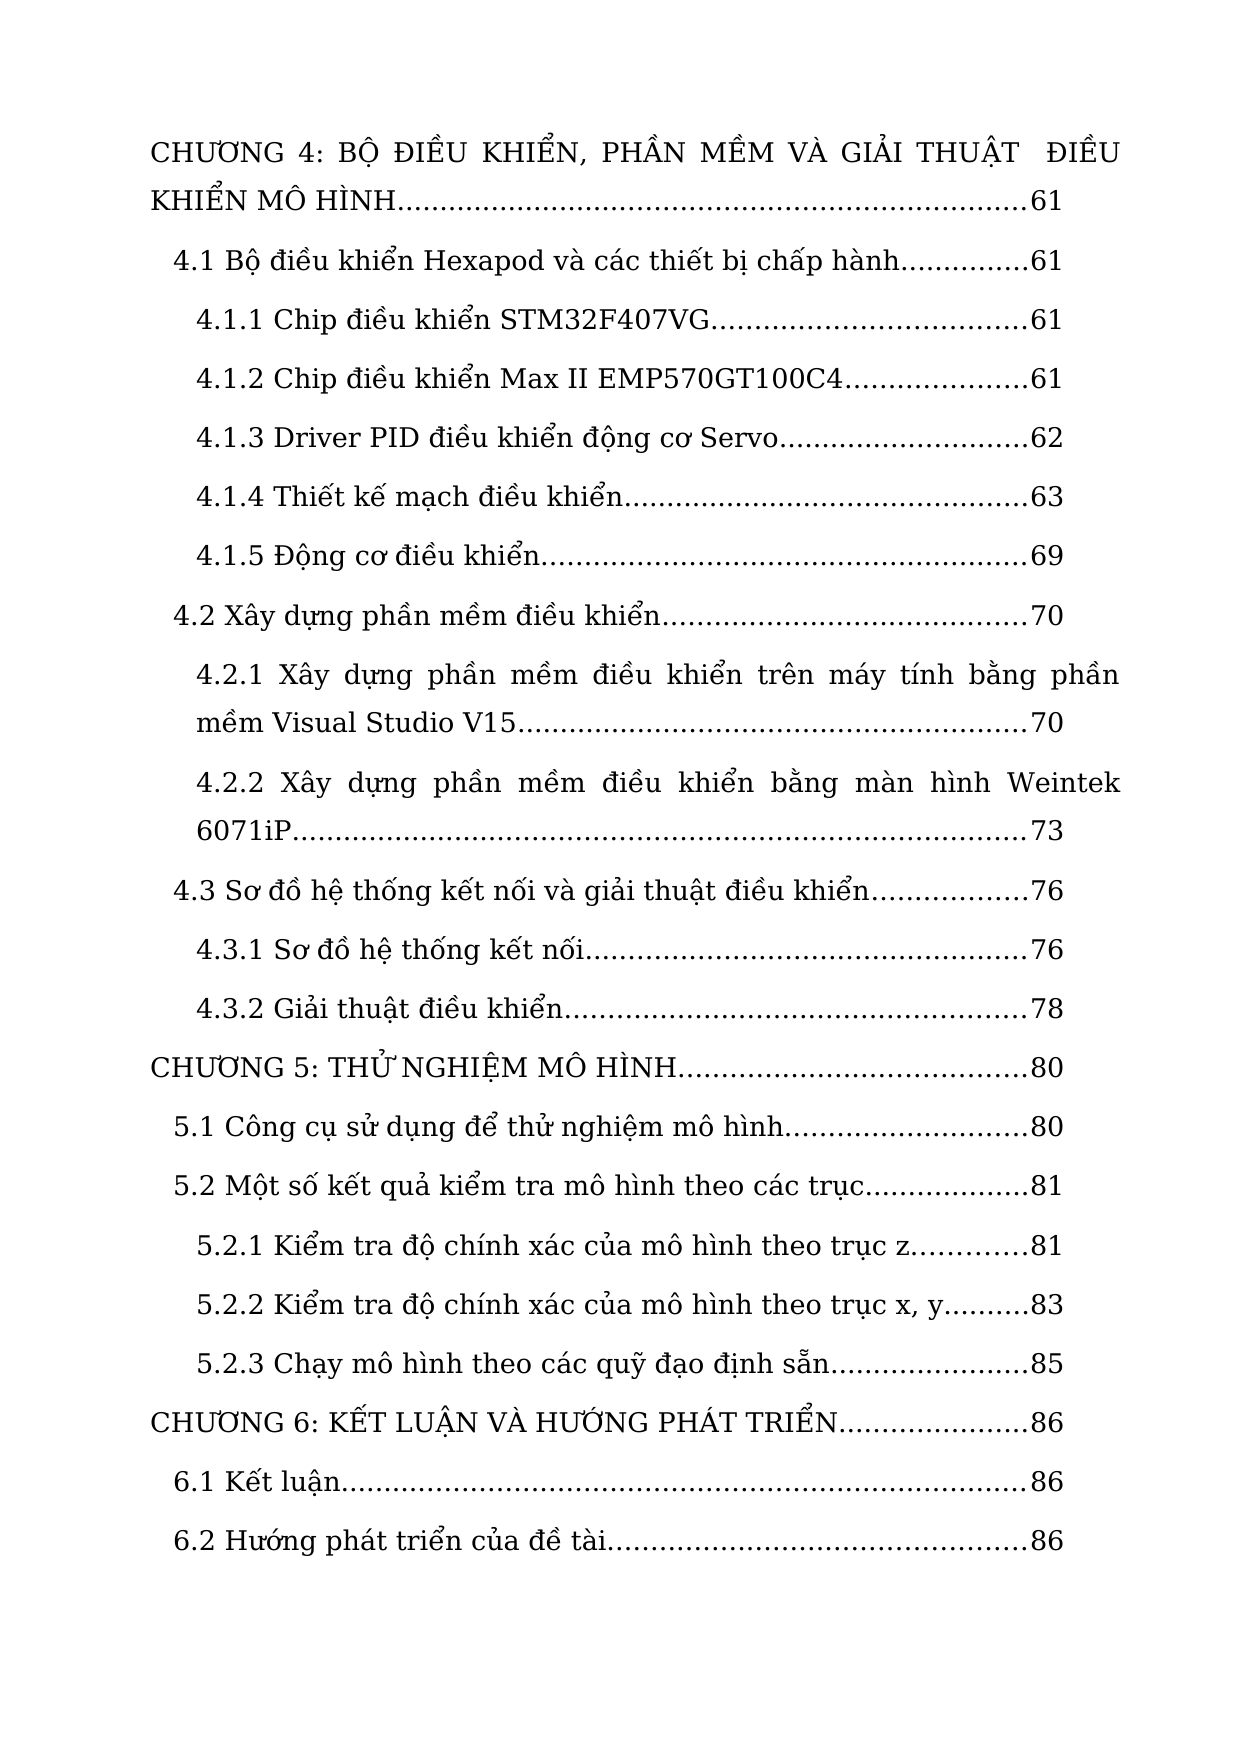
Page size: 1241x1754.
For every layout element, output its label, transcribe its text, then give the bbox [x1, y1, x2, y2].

text 4.1.4 Thiết kế mạch điều khiển 63 [196, 480, 1121, 512]
text 4.1.5 Động cơ điều khiển 69 [196, 539, 1121, 571]
text 5.2.3 Chạy mô hình theo các quỹ đạo định sẵn 85 [196, 1346, 1121, 1379]
text 4.1.3 Driver PID điều khiển động cơ Servo 62 [196, 421, 1121, 453]
text CHƯƠNG 5: THỬ NGHIỆM MÔ HÌNH 80 [150, 1051, 1121, 1083]
text 5.2.1 Kiểm tra độ chính xác của mô hình theo trục z 81 [196, 1228, 1121, 1261]
text 5.2 Một số kết quả kiểm tra mô hình theo các trục 81 [173, 1169, 1121, 1201]
text CHƯƠNG 6: KẾT LUẬN VÀ HƯỚNG PHÁT TRIỂN 86 [150, 1406, 1121, 1438]
text 4.1 Bộ điều khiển Hexapod và các thiết bị chấp hành 61 [173, 243, 1121, 276]
text 4.1.1 Chip điều khiển STM32F407VG 61 [196, 302, 1121, 335]
text 4.3.1 Sơ đồ hệ thống kết nối 76 [196, 932, 1121, 965]
text 4.2 Xây dựng phần mềm điều khiển 70 [173, 598, 1121, 631]
text 4.2.1 Xây dựng phần mềm điều khiển trên máy tính bằng phần mềm Visual Studio V15 70 [196, 657, 1121, 738]
text 5.2.2 Kiểm tra độ chính xác của mô hình theo trục x, y 83 [196, 1287, 1121, 1320]
text CHƯƠNG 4: BỘ ĐIỀU KHIỂN, PHẦN MỀM VÀ GIẢI THUẬT ĐIỀU KHIỂN MÔ HÌNH 61 [150, 135, 1121, 216]
text 4.3.2 Giải thuật điều khiển 78 [196, 991, 1121, 1024]
text 6.2 Hướng phát triển của đề tài 86 [173, 1524, 1121, 1556]
text 4.3 Sơ đồ hệ thống kết nối và giải thuật điều khiển 76 [173, 873, 1121, 906]
text 6.1 Kết luận 86 [173, 1465, 1121, 1497]
text 5.1 Công cụ sử dụng để thử nghiệm mô hình 80 [173, 1110, 1121, 1142]
text 4.2.2 Xây dựng phần mềm điều khiển bằng màn hình Weintek 6071iP 73 [196, 765, 1121, 846]
text 4.1.2 Chip điều khiển Max II EMP570GT100C4 61 [196, 361, 1121, 394]
